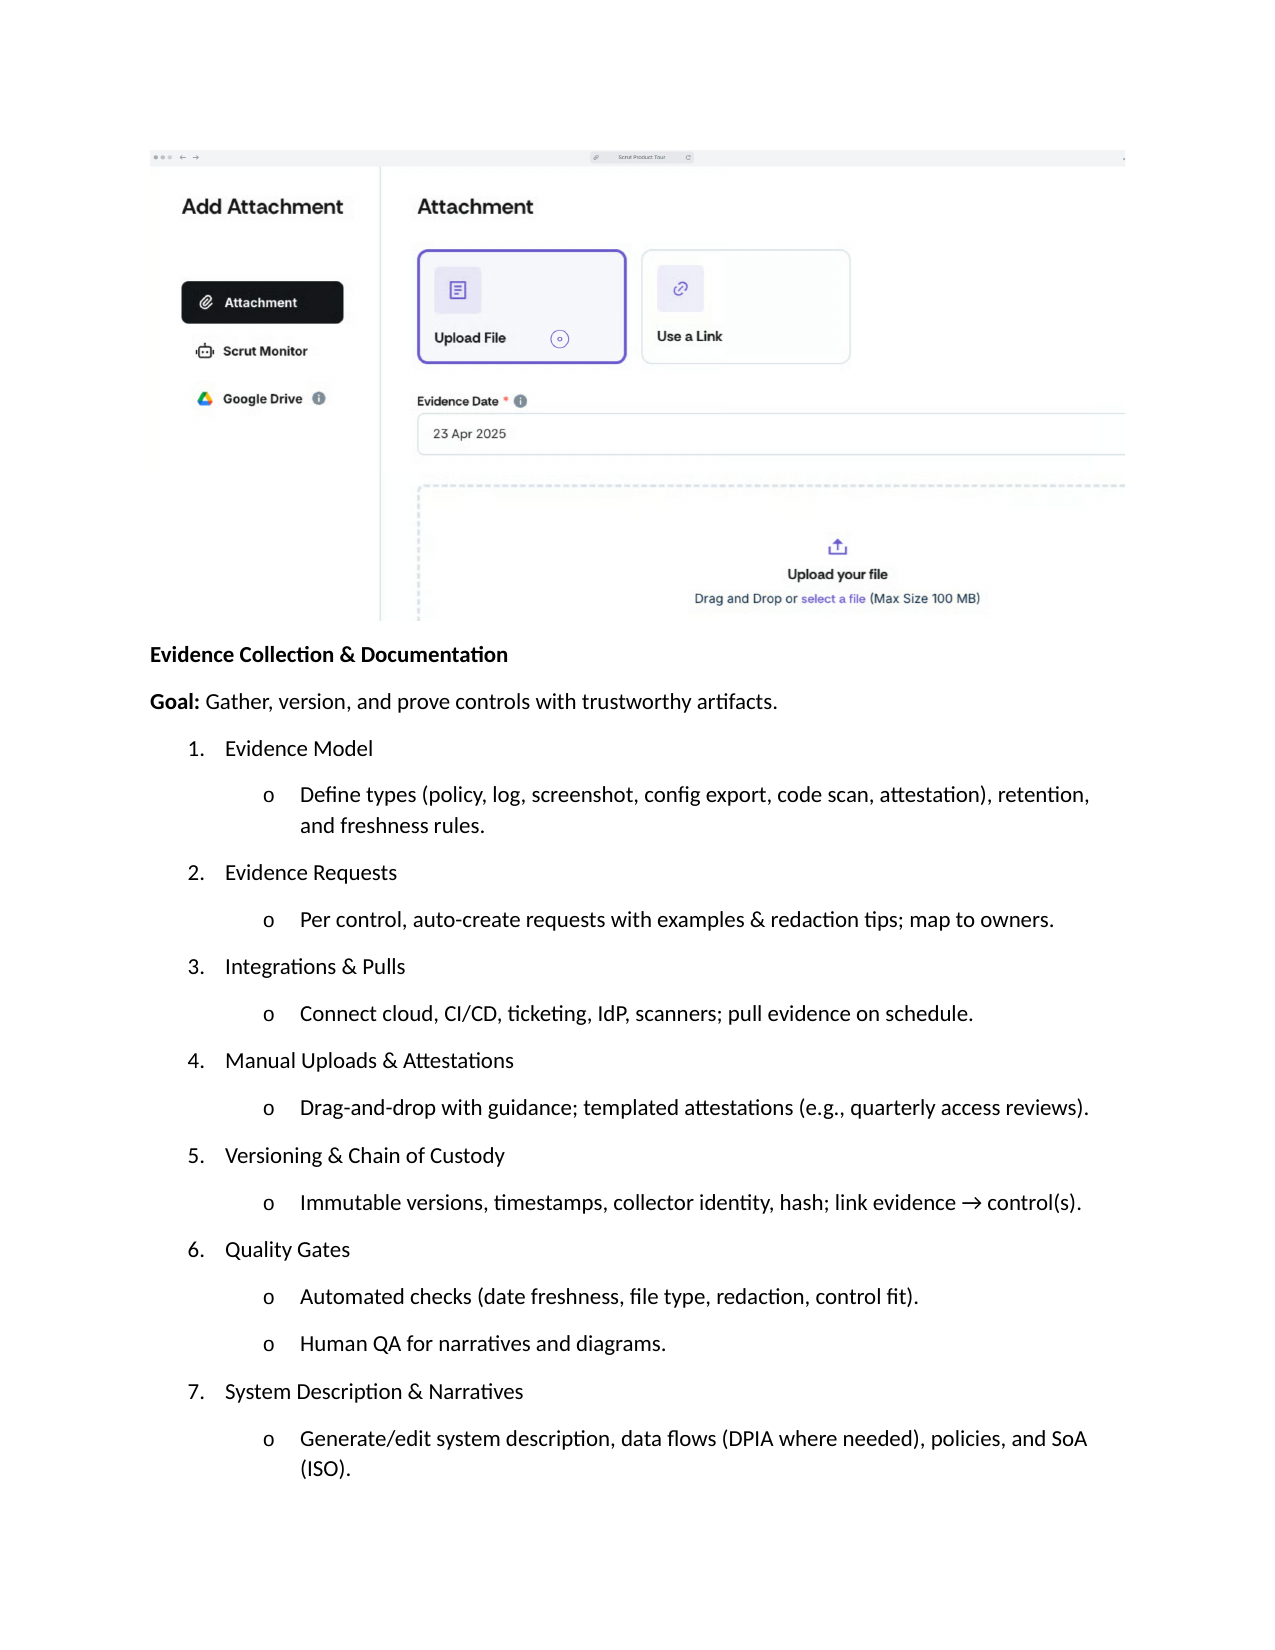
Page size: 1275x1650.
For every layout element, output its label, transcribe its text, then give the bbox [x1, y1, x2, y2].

list Evidence Requests [187, 858, 1125, 886]
picture [150, 150, 1125, 621]
list System Description & Narratives [187, 1377, 1125, 1405]
list Quality Gates [187, 1235, 1125, 1263]
text Goal: Gather, version, and prove controls with trustworthy artifacts. [150, 687, 1125, 715]
list Generate/edit system description, data flows (DPIA where needed), policies, and SoA (ISO). [262, 1424, 1125, 1482]
list Immutable versions, timestamps, collector identity, hash; link evidence → control(s). [262, 1188, 1125, 1216]
list Evidence Model [187, 734, 1125, 762]
text Evidence Collection & Documentation [150, 640, 1125, 668]
list Manual Uploads & Attestations [187, 1047, 1125, 1075]
list Drag-and-drop with guidance; templated attestations (e.g., quarterly access reviews). [262, 1093, 1125, 1122]
list Automated checks (date freshness, file type, redaction, control fit). [262, 1282, 1125, 1311]
list Connect cloud, CI/CD, ticketing, IdP, scanners; pull evidence on schedule. [262, 999, 1125, 1028]
list Human QA for narratives and diagrams. [262, 1329, 1125, 1358]
list Integrations & Pulls [187, 952, 1125, 980]
list Define types (policy, log, screenshot, config export, code scan, attestation), retention, and freshness rules. [262, 781, 1125, 839]
list Versioning & Chain of Custody [187, 1141, 1125, 1169]
list Per control, auto-create requests with examples & redaction tips; map to owners. [262, 905, 1125, 933]
